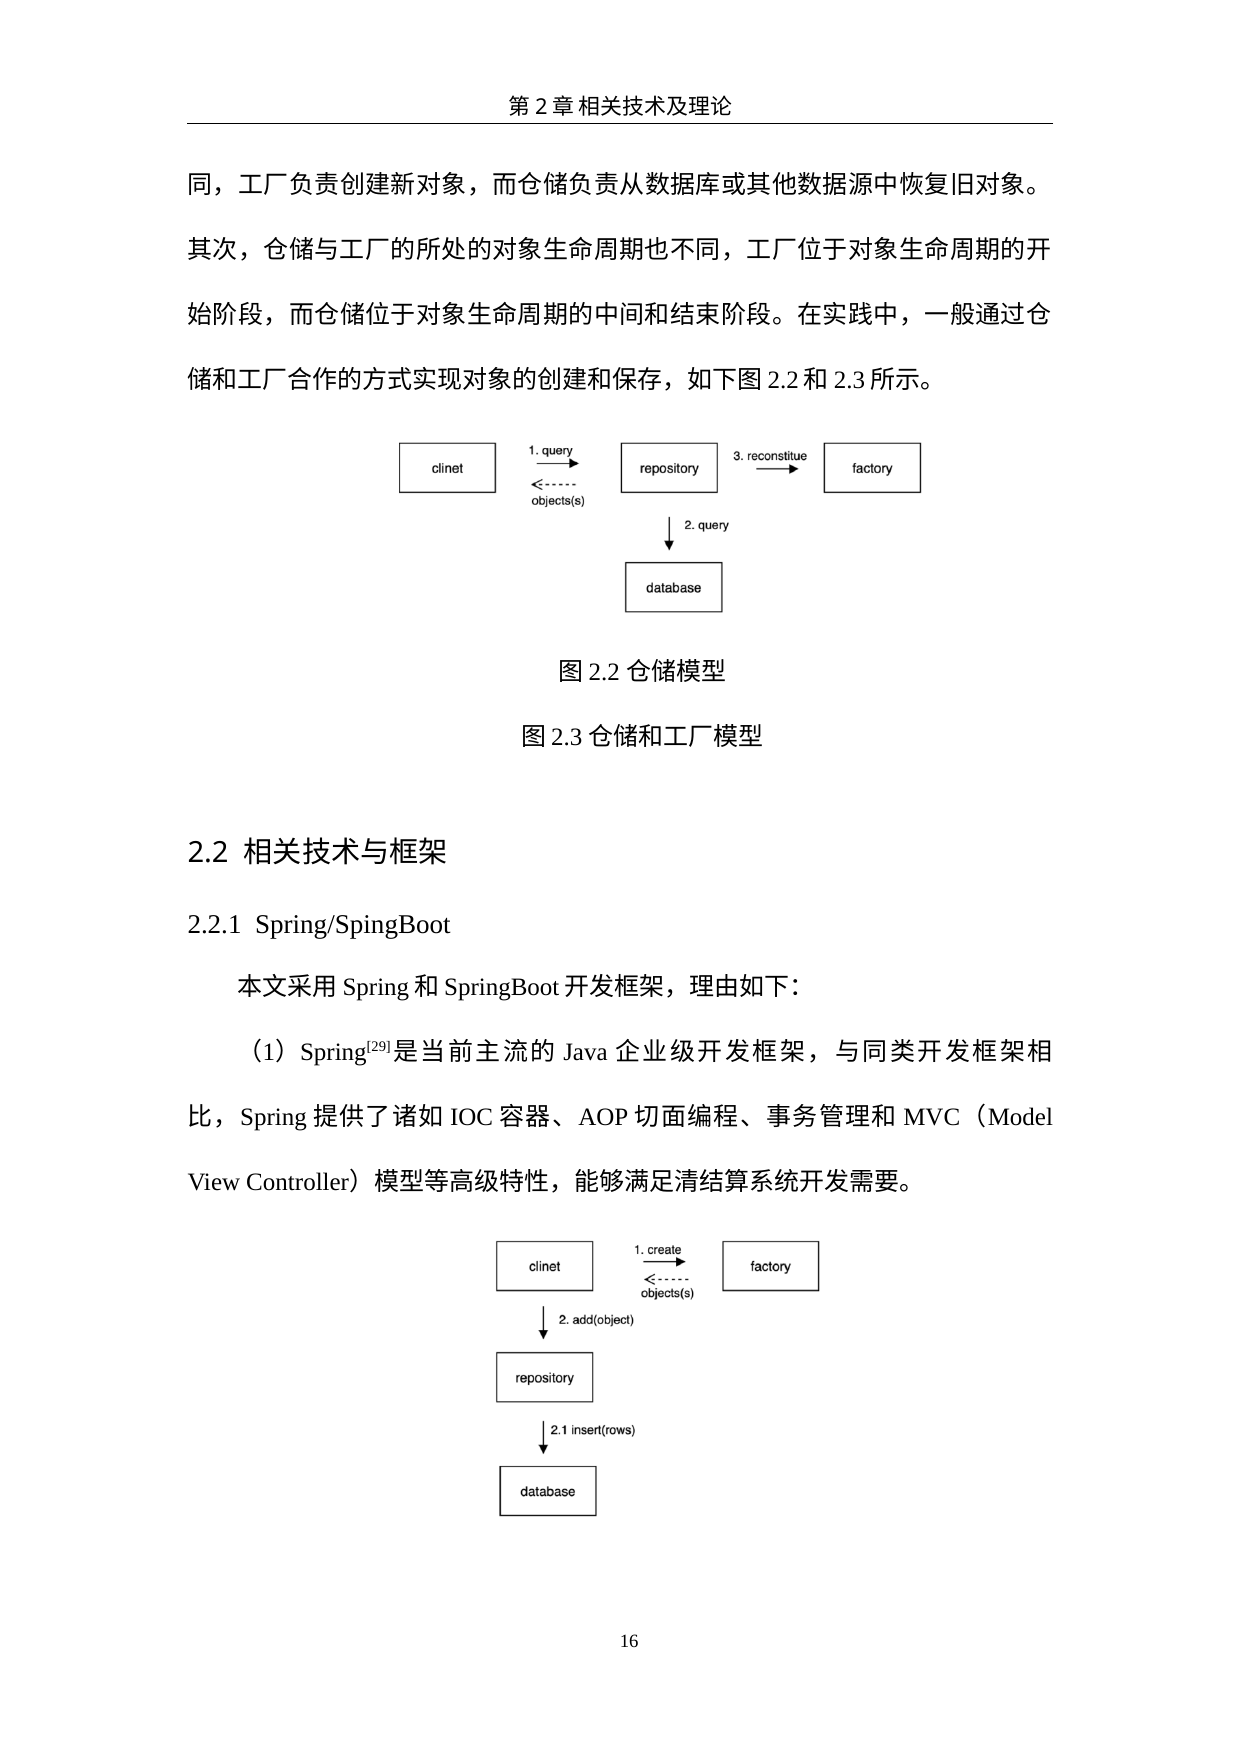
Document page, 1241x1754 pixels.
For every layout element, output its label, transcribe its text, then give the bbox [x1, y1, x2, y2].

text 2.2.1 Spring/SpingBoot [187, 907, 1053, 940]
text 2.2 相关技术与框架 [187, 817, 1053, 882]
picture [391, 435, 929, 616]
list Spring[29]是当前主流的Java企业级开发框架，与同类开发框架相比，Spring提供了诸如IOC容器、AOP切面编程、事务管理和MVC（Model View Controller）模型等高级特性，能够满足清结算系统开发需要。 [187, 1017, 1053, 1212]
text 本文采用Spring和SpringBoot开发框架，理由如下： [187, 952, 1053, 1017]
list 图2.3 仓储和工厂模型 [187, 702, 1053, 767]
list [187, 150, 1053, 410]
picture [486, 1226, 826, 1521]
